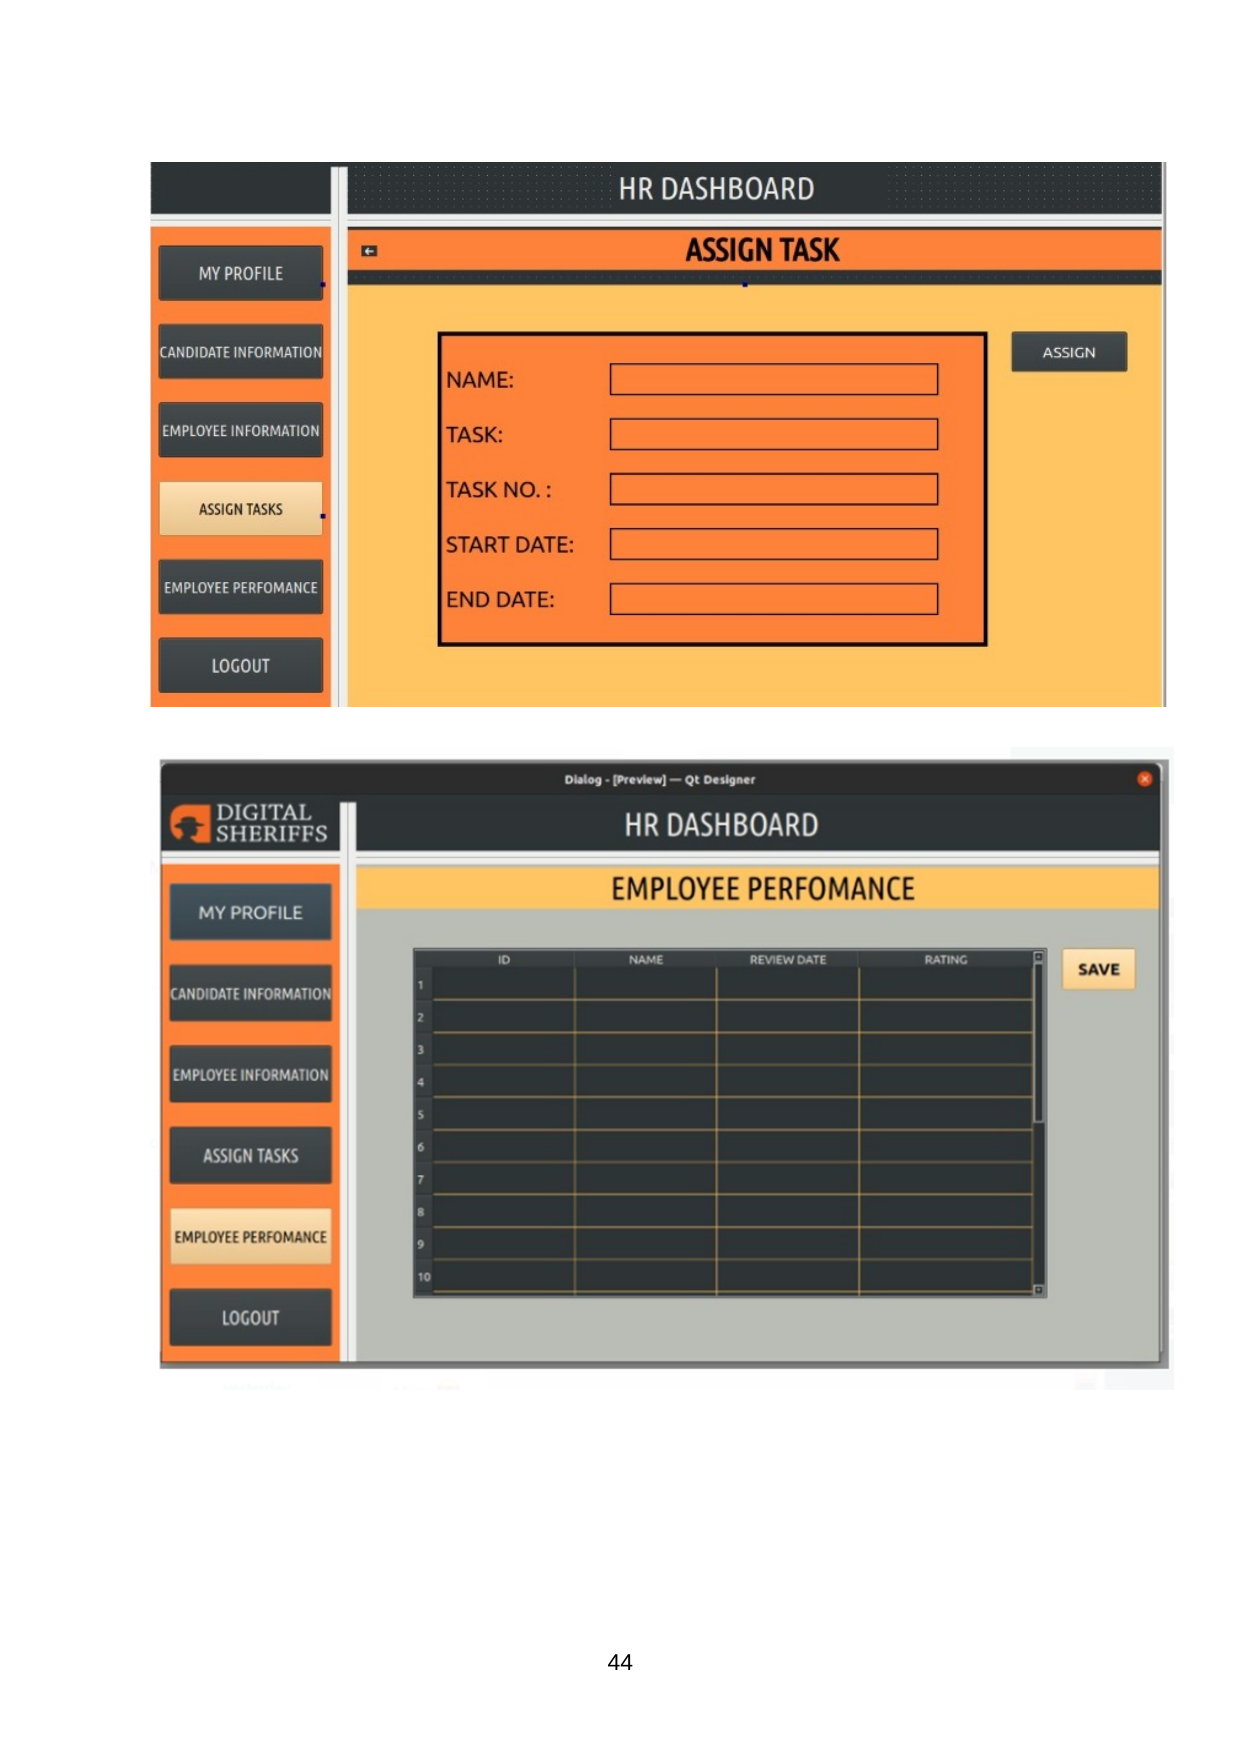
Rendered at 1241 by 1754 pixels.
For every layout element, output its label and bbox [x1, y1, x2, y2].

picture [150, 735, 1175, 1390]
picture [150, 162, 1167, 707]
